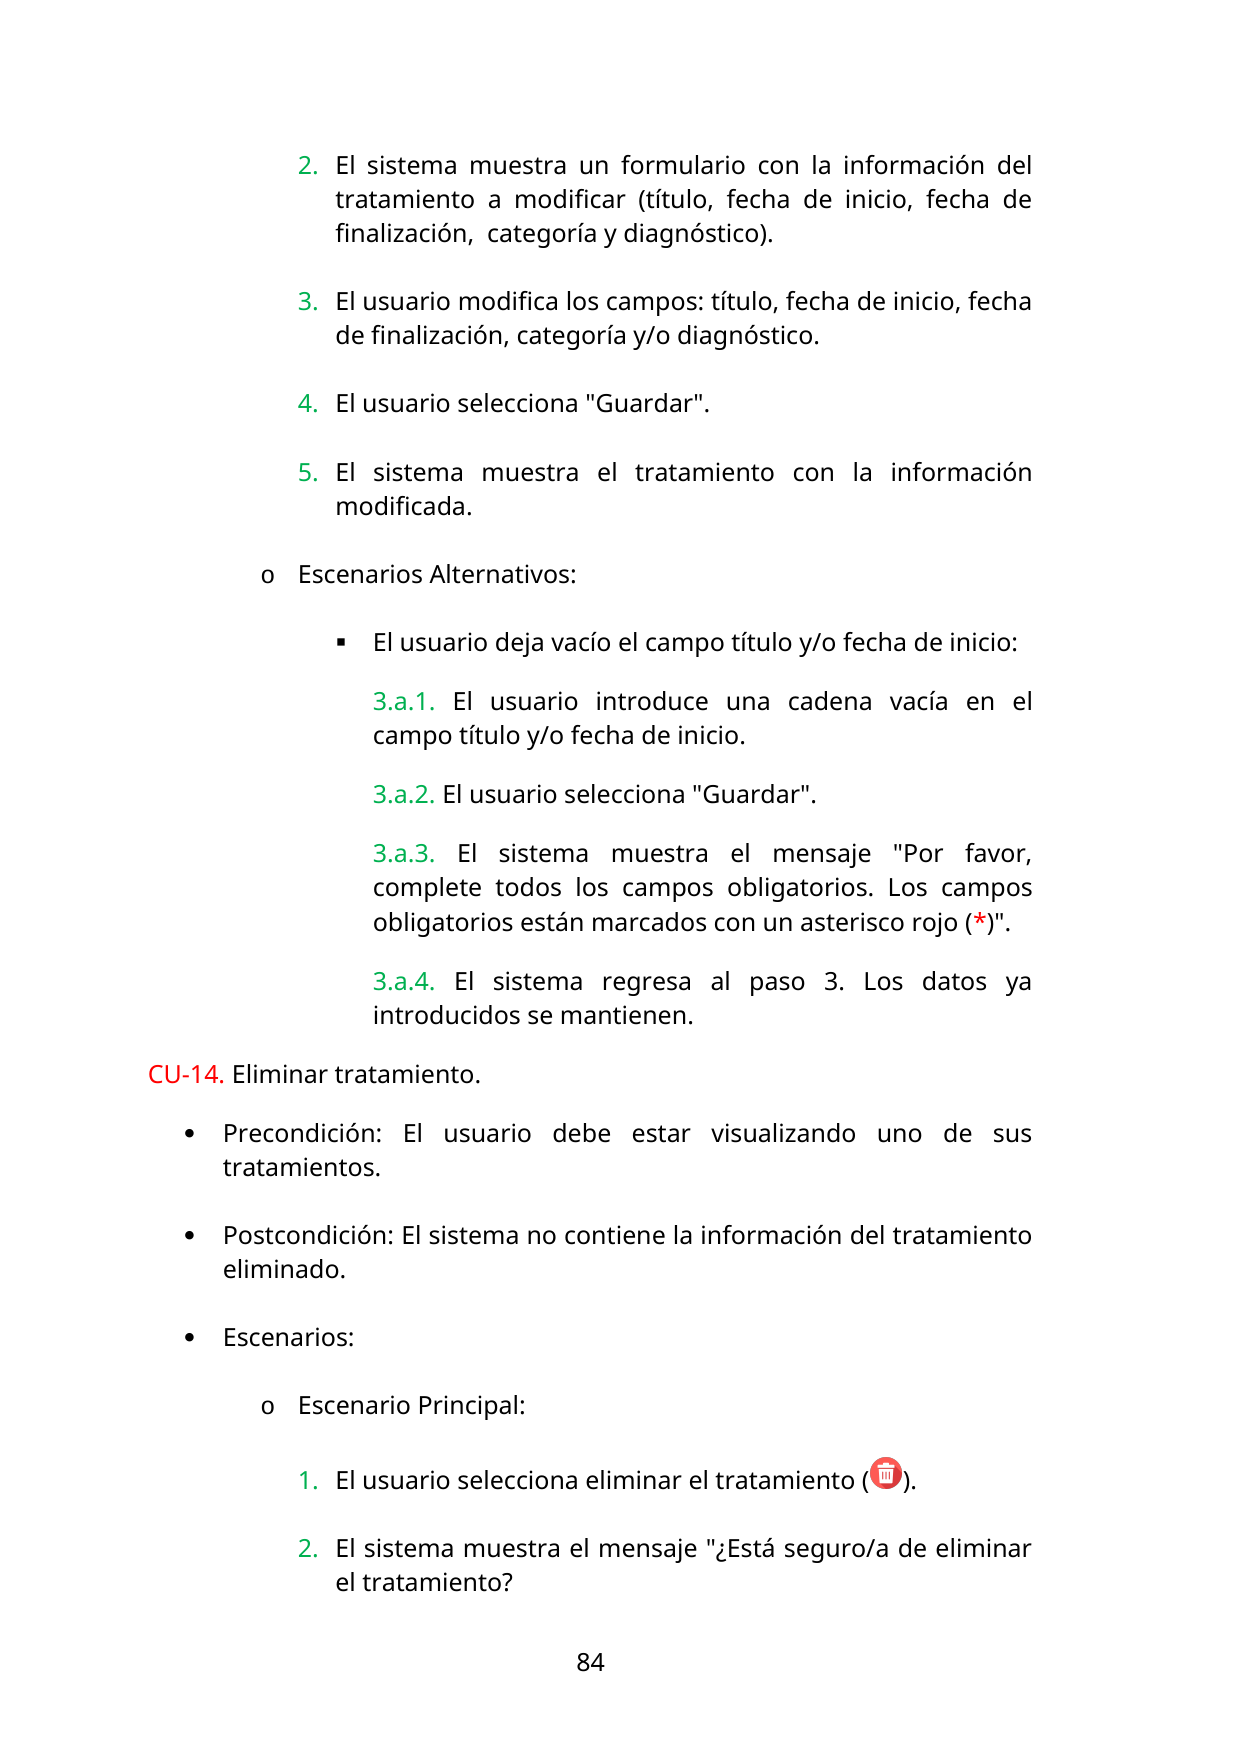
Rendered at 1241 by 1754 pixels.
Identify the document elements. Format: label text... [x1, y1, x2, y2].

list El sistema muestra un formulario con la información del tratamiento a modificar (título, fecha de inicio, fecha de finalización, categoría y diagnóstico). [298, 148, 1033, 250]
text 3.a.3. El sistema muestra el mensaje "Por favor, complete todos los campos obligatorios. Los campos obligatorios están marcados con un asterisco rojo (*)". [373, 836, 1033, 938]
list El usuario selecciona eliminar el tratamiento (). [298, 1456, 1033, 1496]
text CU-14. Eliminar tratamiento. [148, 1056, 1033, 1090]
picture [869, 1456, 903, 1490]
list Escenarios Alternativos: [260, 556, 1033, 591]
text 3.a.2. El usuario selecciona "Guardar". [298, 777, 1033, 811]
list Escenarios: [185, 1320, 1033, 1354]
list Escenario Principal: [260, 1388, 1033, 1422]
list El usuario modifica los campos: título, fecha de inicio, fecha de finalización, categoría y/o diagnóstico. [298, 284, 1033, 352]
list El sistema muestra el mensaje "¿Está seguro/a de eliminar el tratamiento? [298, 1531, 1033, 1599]
list El sistema muestra el tratamiento con la información modificada. [298, 454, 1033, 522]
list El usuario selecciona "Guardar". [298, 386, 1033, 420]
list Precondición: El usuario debe estar visualizando uno de sus tratamientos. [185, 1115, 1033, 1183]
text 3.a.4. El sistema regresa al paso 3. Los datos ya introducidos se mantienen. [373, 963, 1033, 1031]
list El usuario deja vacío el campo título y/o fecha de inicio: [335, 625, 1033, 659]
text 3.a.1. El usuario introduce una cadena vacía en el campo título y/o fecha de inicio. [373, 684, 1033, 752]
list Postcondición: El sistema no contiene la información del tratamiento eliminado. [185, 1218, 1033, 1286]
